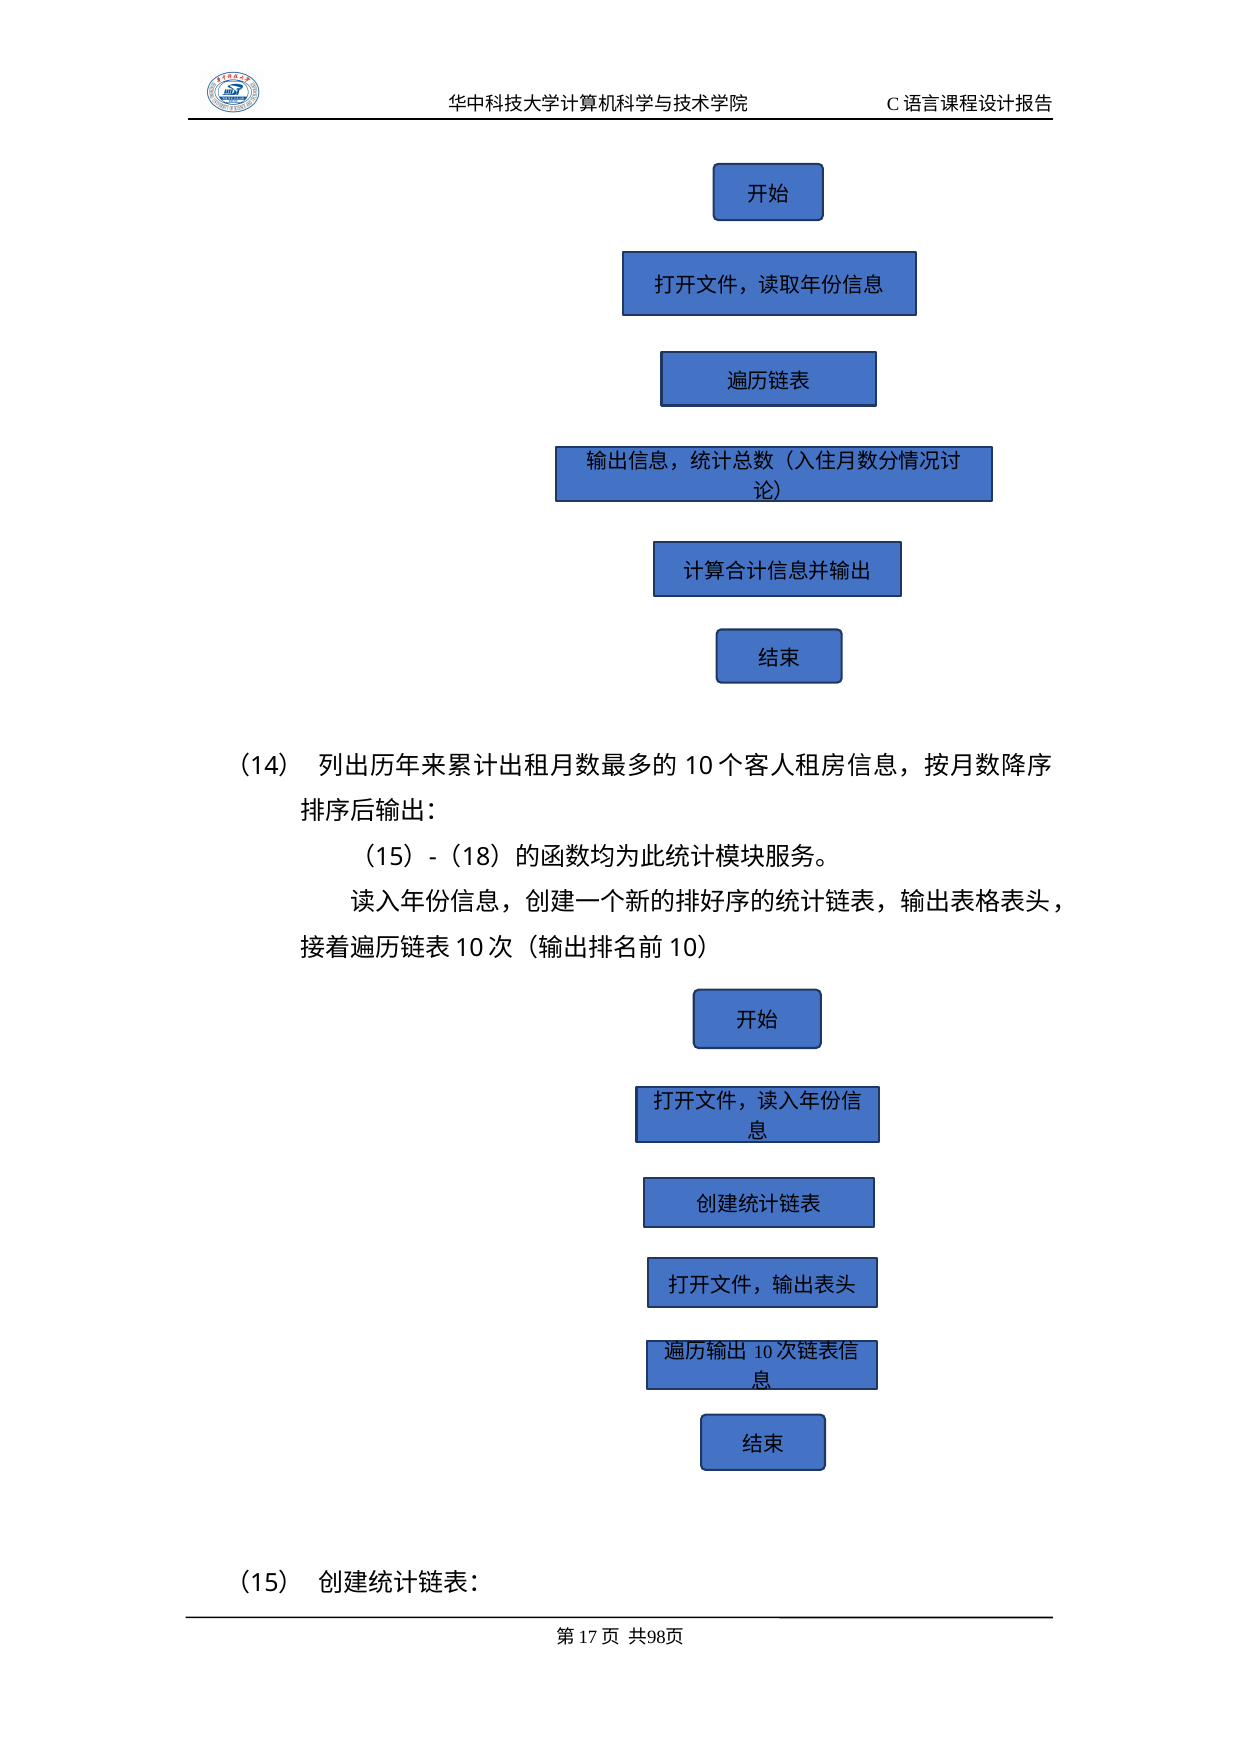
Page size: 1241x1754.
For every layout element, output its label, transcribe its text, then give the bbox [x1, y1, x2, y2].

list 列出历年来累计出租月数最多的10个客人租房信息，按月数降序排序后输出： [225, 741, 1053, 832]
picture [200, 70, 264, 113]
list 创建统计链表： [225, 1558, 1053, 1604]
list 读入年份信息，创建一个新的排好序的统计链表，输出表格表头，接着遍历链表10次（输出排名前10） [300, 877, 1053, 968]
list （15）-（18）的函数均为此统计模块服务。 [300, 832, 1053, 877]
